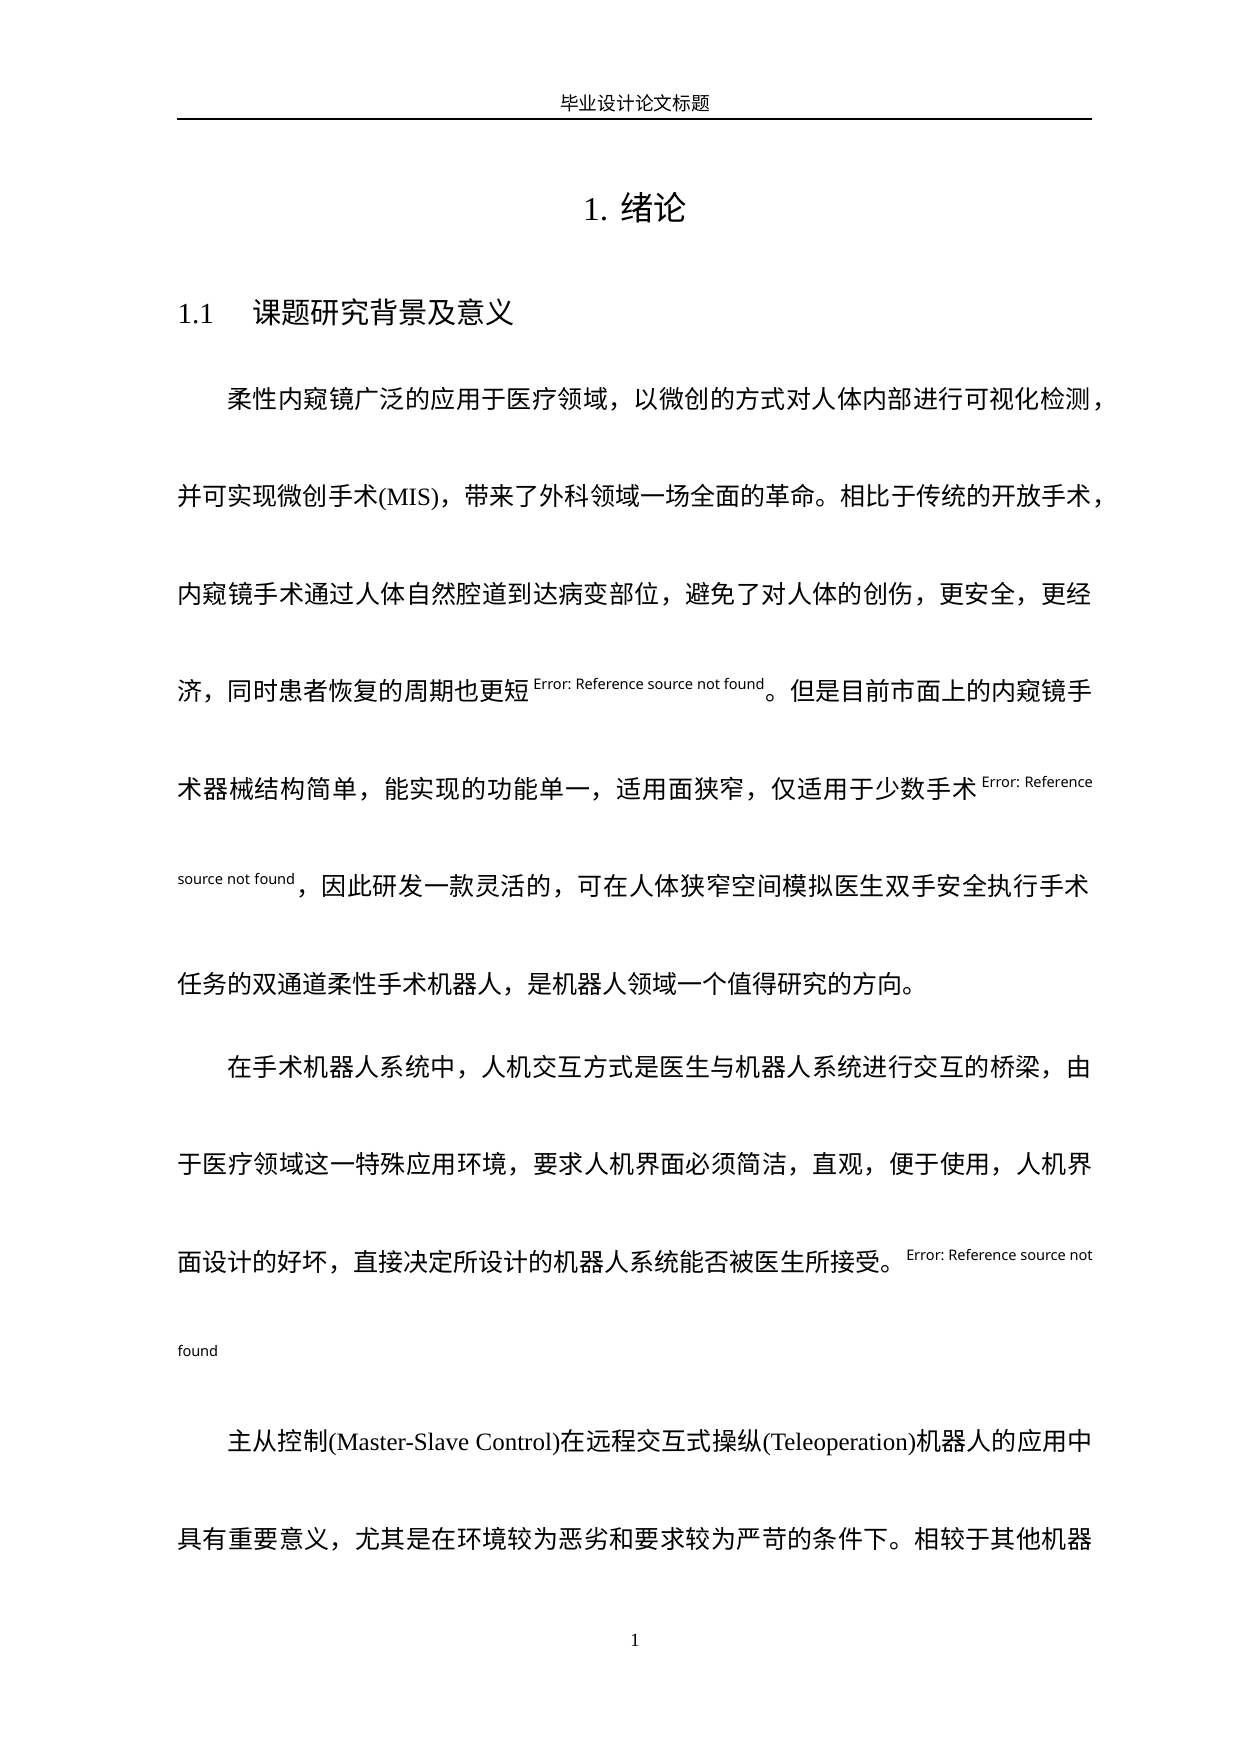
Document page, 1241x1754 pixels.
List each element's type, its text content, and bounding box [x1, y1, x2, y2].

list 课题研究背景及意义 [177, 279, 1092, 344]
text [177, 1407, 1092, 1570]
list 绪论 [177, 173, 1092, 238]
